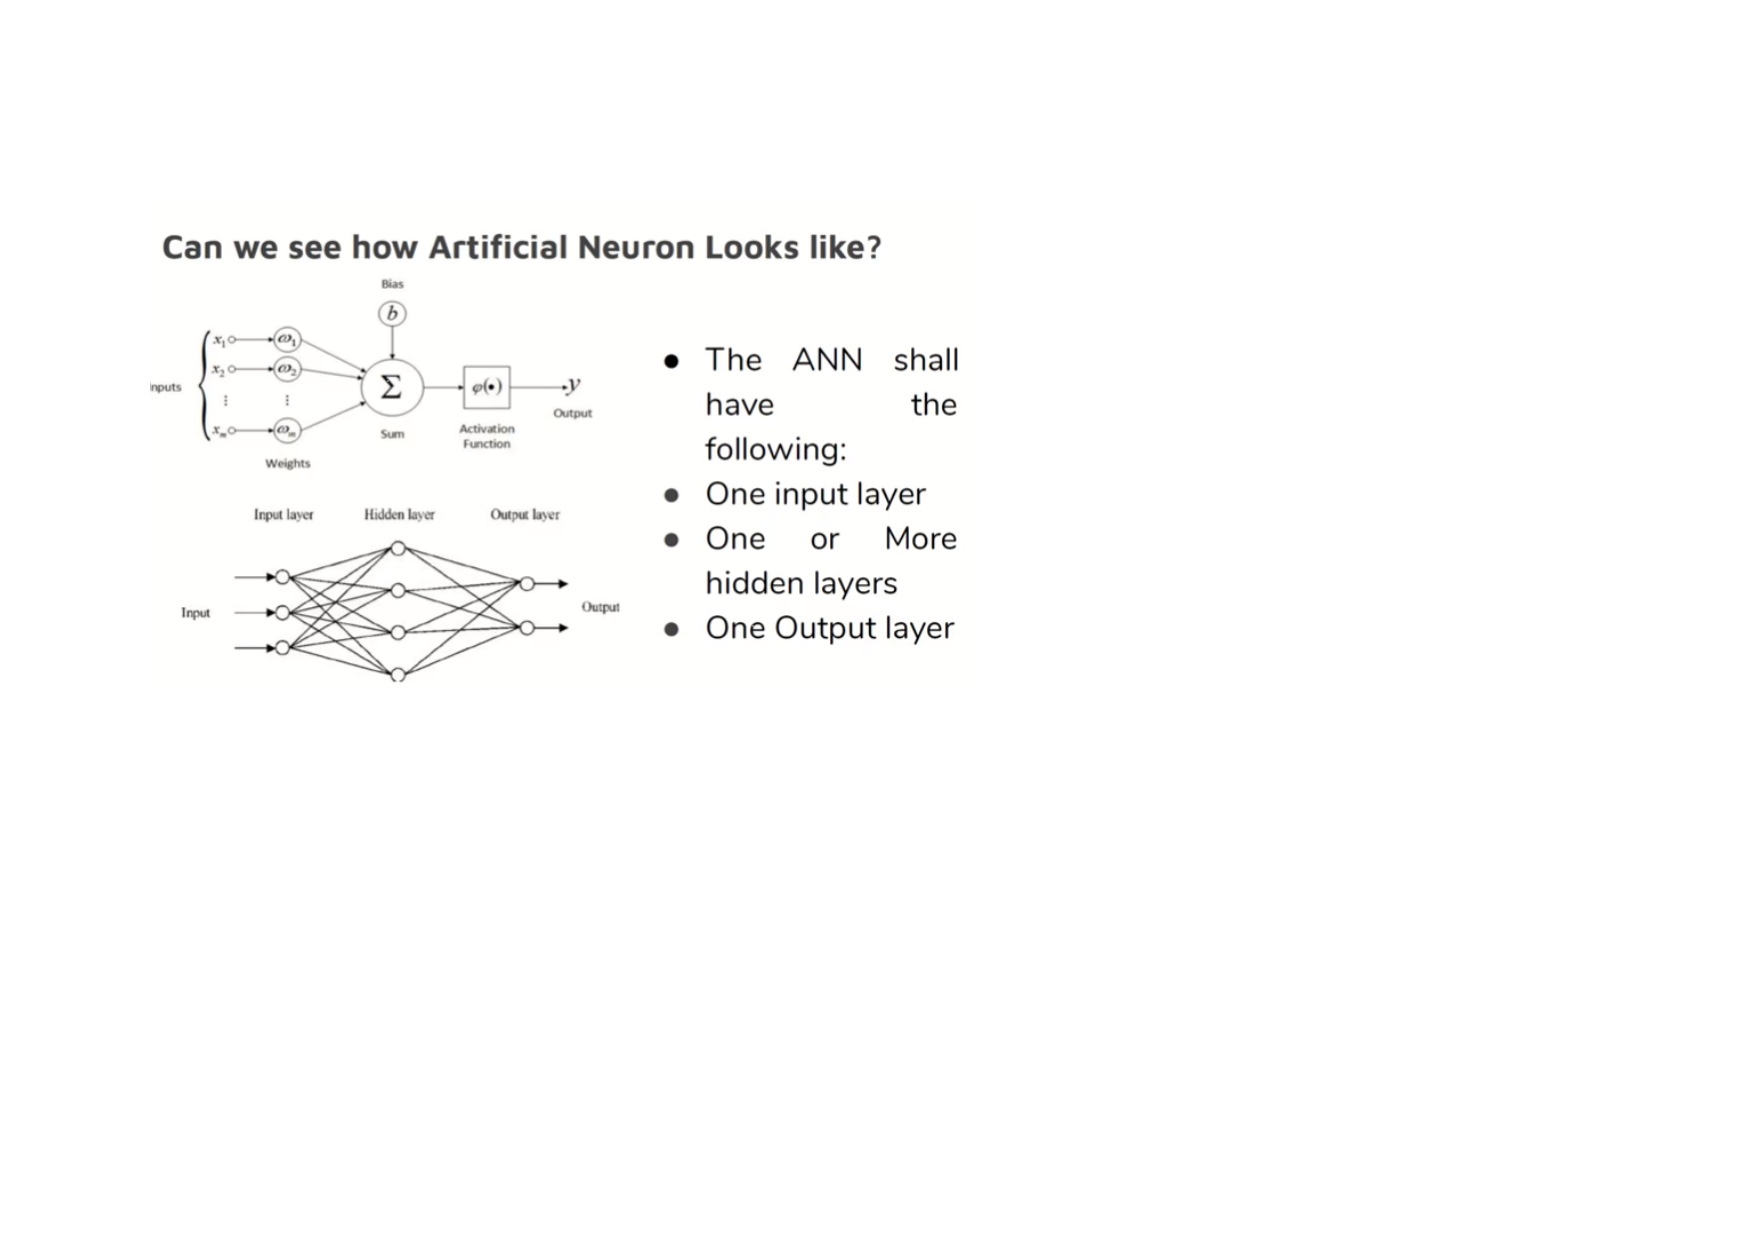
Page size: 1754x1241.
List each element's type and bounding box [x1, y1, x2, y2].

picture [150, 203, 974, 685]
